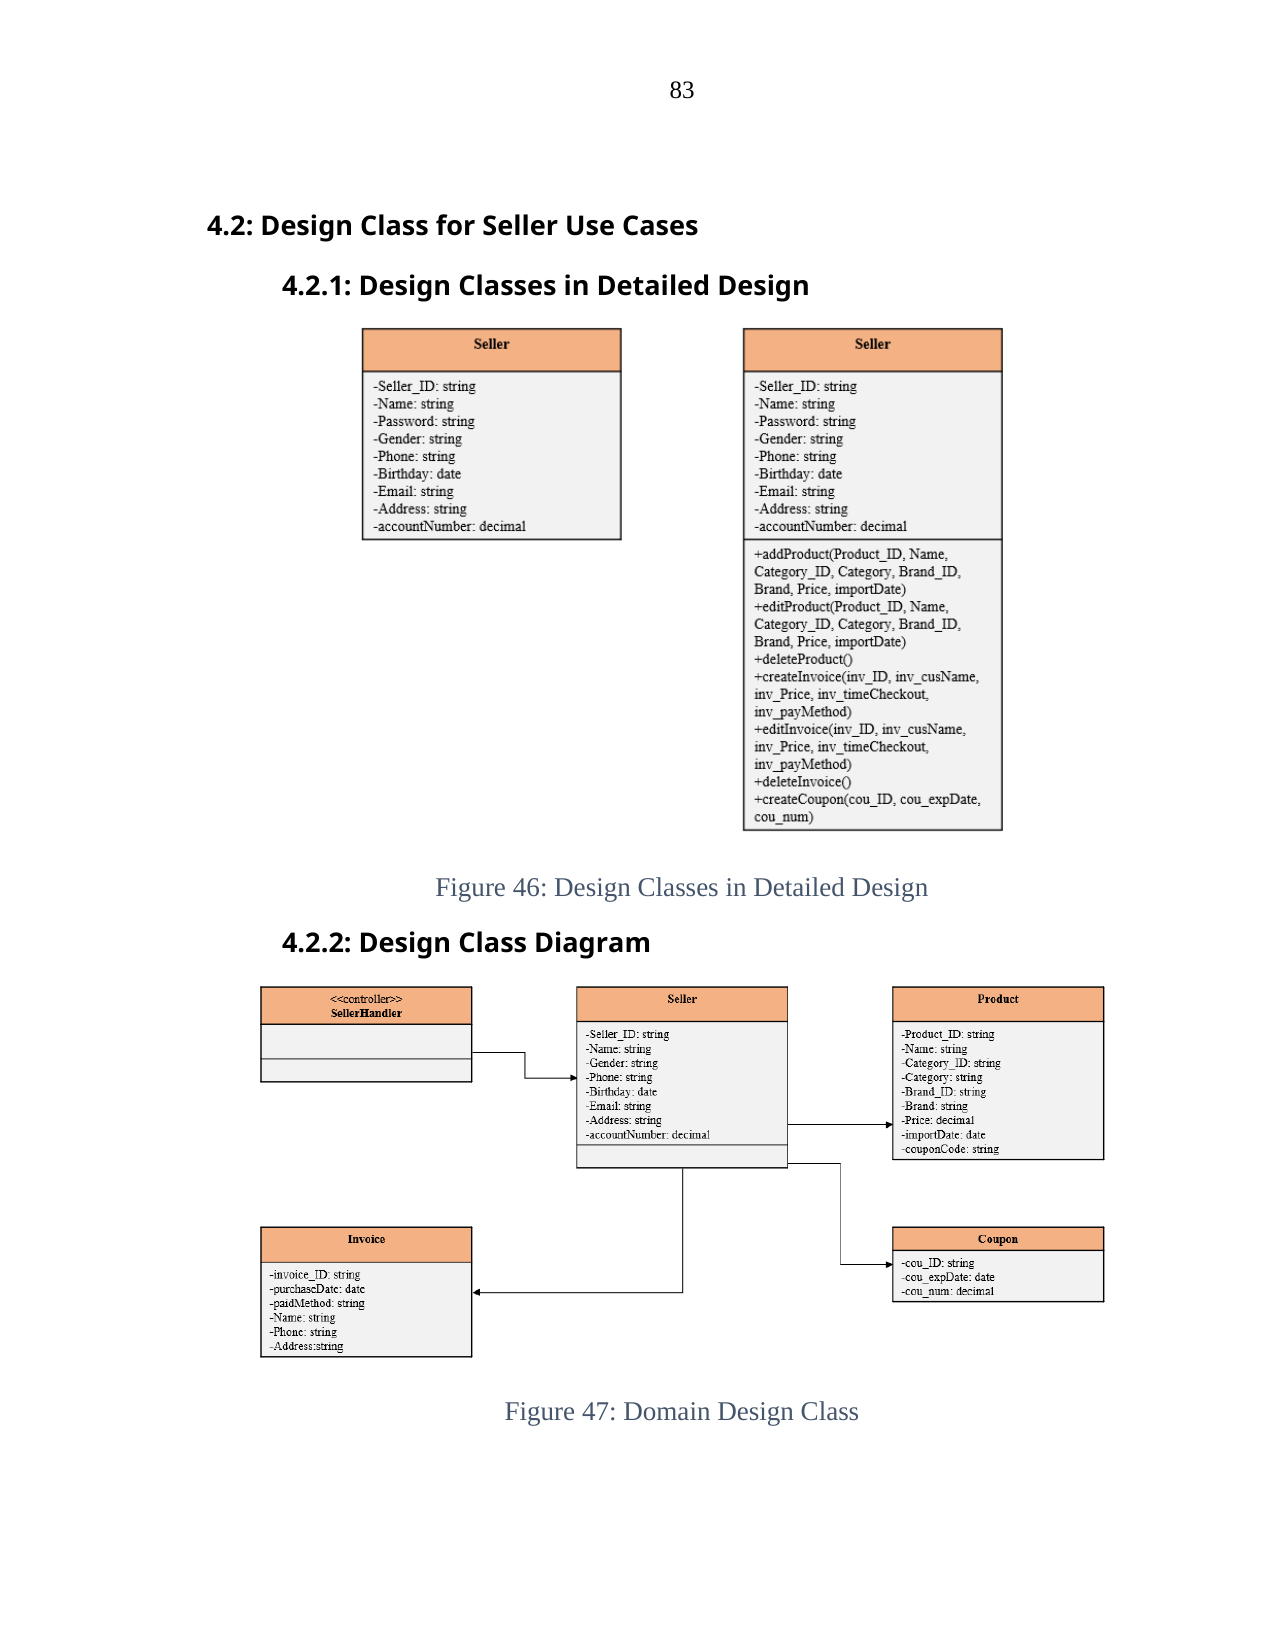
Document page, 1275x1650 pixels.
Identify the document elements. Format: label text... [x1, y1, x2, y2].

picture [253, 978, 1111, 1364]
text Figure 46: Design Classes in Detailed Design [207, 872, 1157, 903]
subtitle 4.2: Design Class for Seller Use Cases [207, 207, 1157, 244]
subtitle 4.2.2: Design Class Diagram [207, 923, 1157, 960]
subtitle 4.2.1: Design Classes in Detailed Design [207, 266, 1157, 303]
text Figure 47: Domain Design Class [207, 1395, 1157, 1426]
picture [357, 321, 1007, 841]
